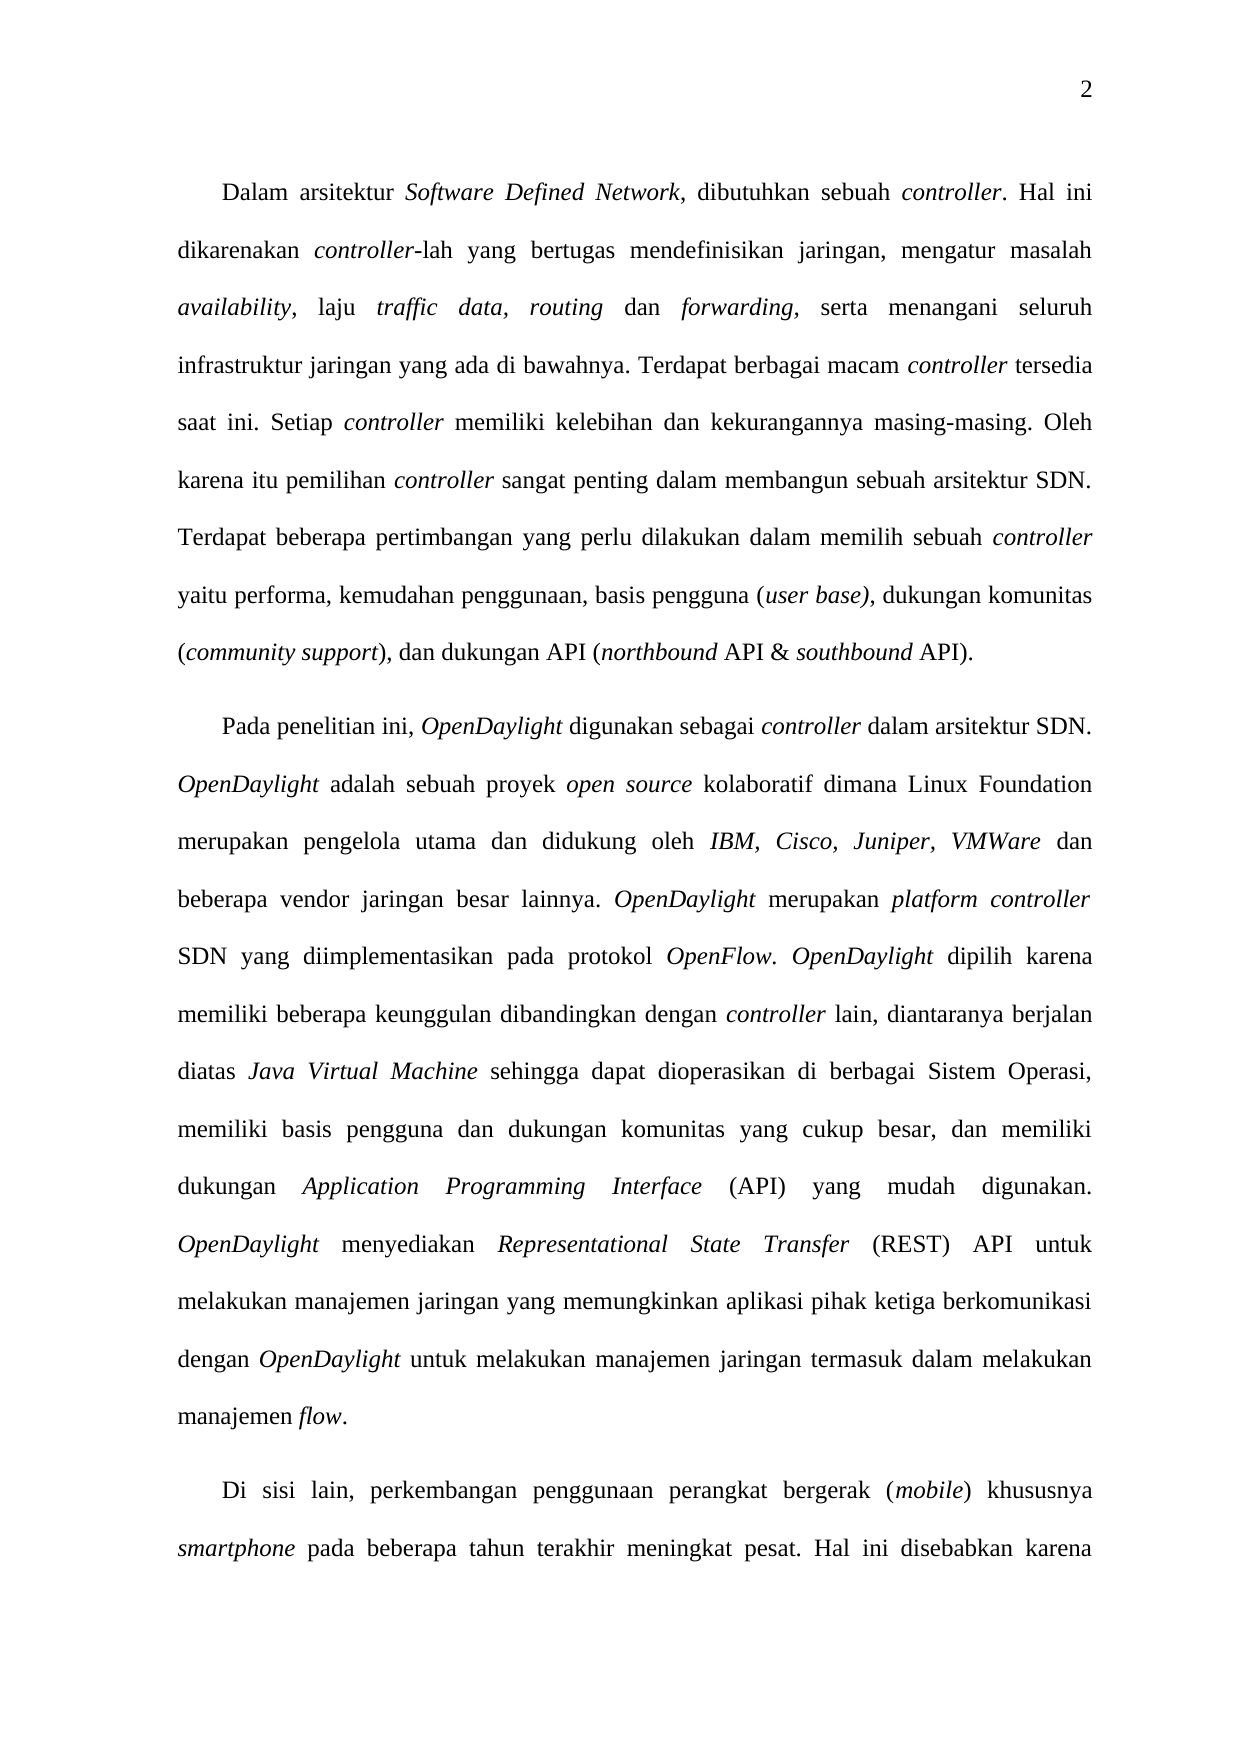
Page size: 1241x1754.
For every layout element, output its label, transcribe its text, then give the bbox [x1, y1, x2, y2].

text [177, 1476, 1092, 1562]
text Dalam arsitektur Software Defined Network, dibutuhkan sebuah controller. Hal ini dikarenakan controller-lah yang bertugas mendefinisikan jaringan, mengatur masalah availability, laju traffic data, routing dan forwarding, serta menangani seluruh infrastruktur jaringan yang ada di bawahnya. Terdapat berbagai macam controller tersedia saat ini. Setiap controller memiliki kelebihan dan kekurangannya masing-masing. Oleh karena itu pemilihan controller sangat penting dalam membangun sebuah arsitektur SDN. Terdapat beberapa pertimbangan yang perlu dilakukan dalam memilih sebuah controller yaitu performa, kemudahan penggunaan, basis pengguna (user base), dukungan komunitas (community support), dan dukungan API (northbound API & southbound API). [177, 177, 1092, 666]
text Pada penelitian ini, OpenDaylight digunakan sebagai controller dalam arsitektur SDN. OpenDaylight adalah sebuah proyek open source kolaboratif dimana Linux Foundation merupakan pengelola utama dan didukung oleh IBM, Cisco, Juniper, VMWare dan beberapa vendor jaringan besar lainnya. OpenDaylight merupakan platform controller SDN yang diimplementasikan pada protokol OpenFlow. OpenDaylight dipilih karena memiliki beberapa keunggulan dibandingkan dengan controller lain, diantaranya berjalan diatas Java Virtual Machine sehingga dapat dioperasikan di berbagai Sistem Operasi, memiliki basis pengguna dan dukungan komunitas yang cukup besar, dan memiliki dukungan Application Programming Interface (API) yang mudah digunakan. OpenDaylight menyediakan Representational State Transfer (REST) API untuk melakukan manajemen jaringan yang memungkinkan aplikasi pihak ketiga berkomunikasi dengan OpenDaylight untuk melakukan manajemen jaringan termasuk dalam melakukan manajemen flow. [177, 711, 1092, 1430]
